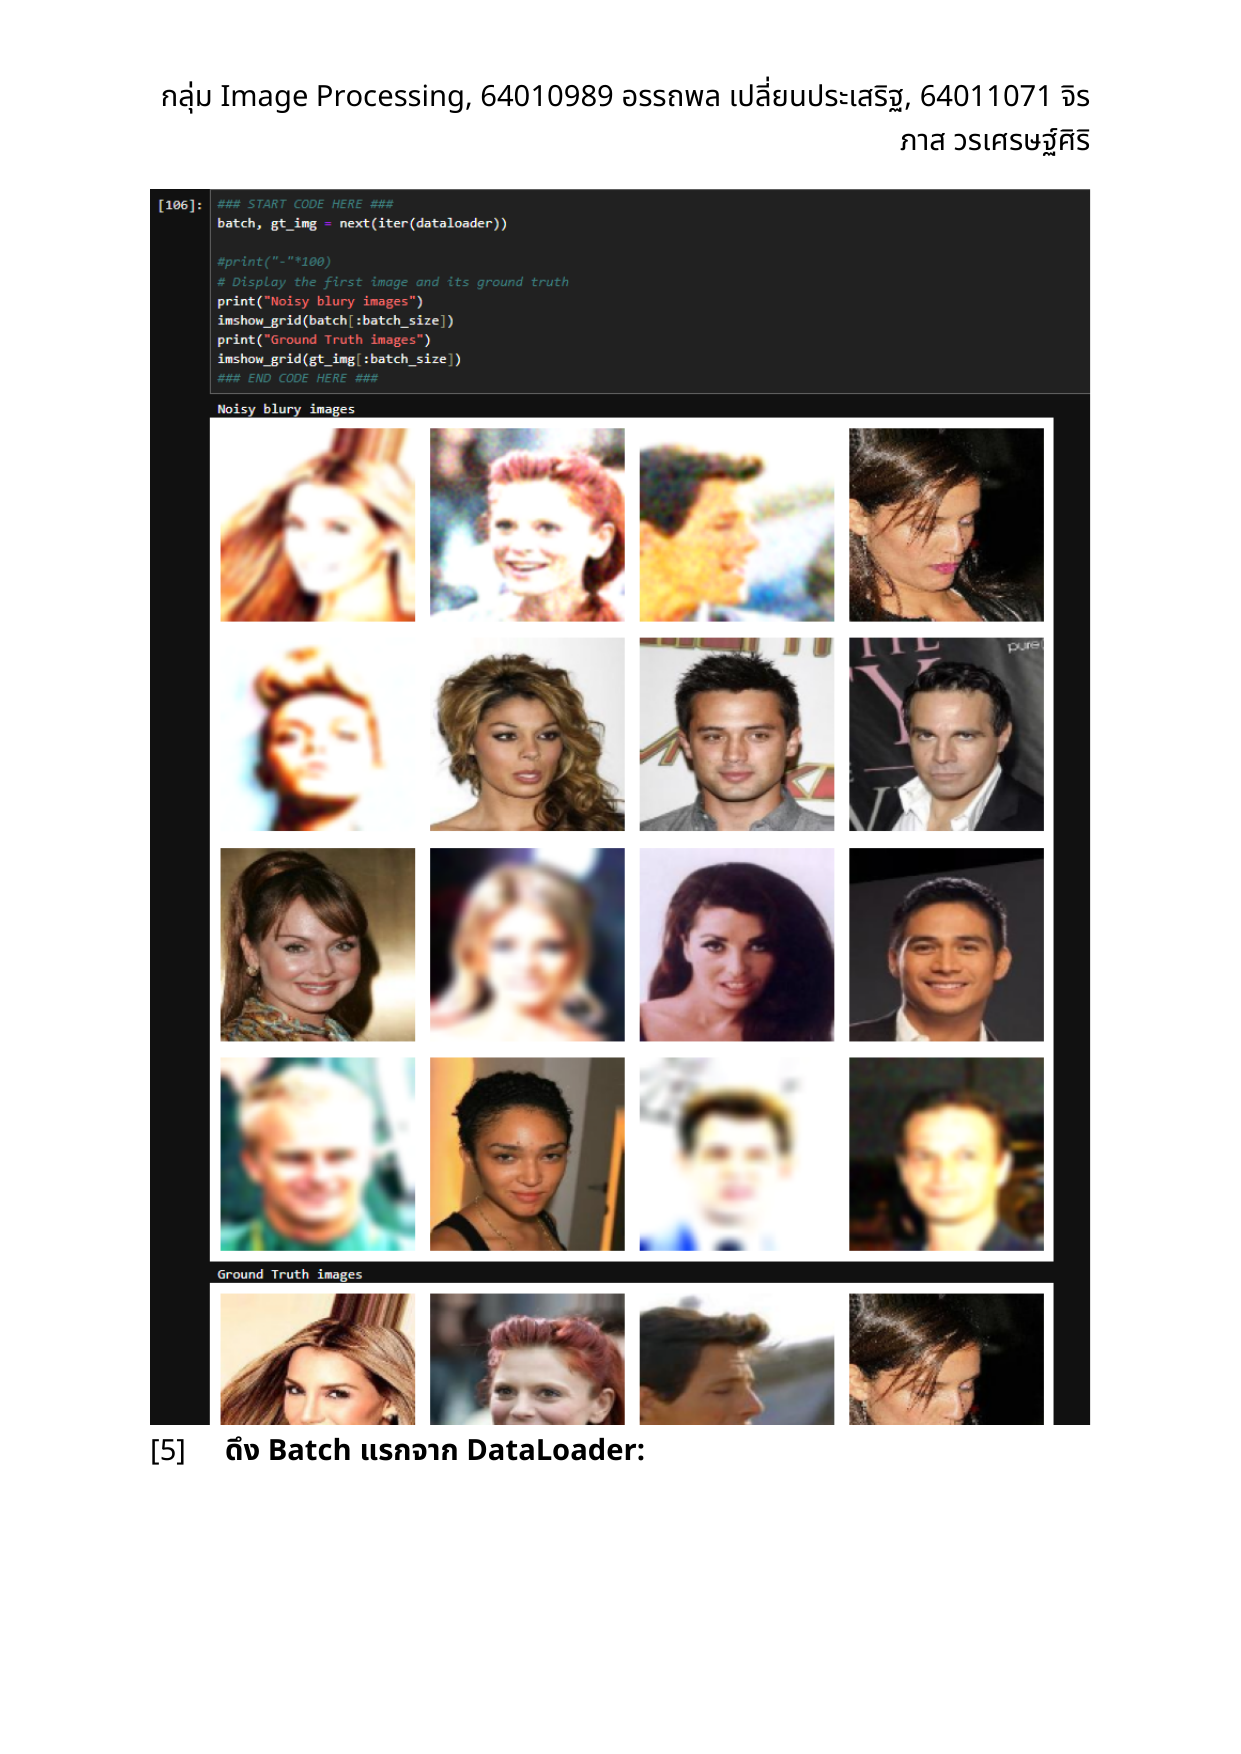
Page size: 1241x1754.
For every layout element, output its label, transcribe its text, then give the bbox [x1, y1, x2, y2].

text [5] ดึง Batch แรกจาก DataLoader: [150, 1429, 1090, 1473]
picture [150, 189, 1091, 1425]
